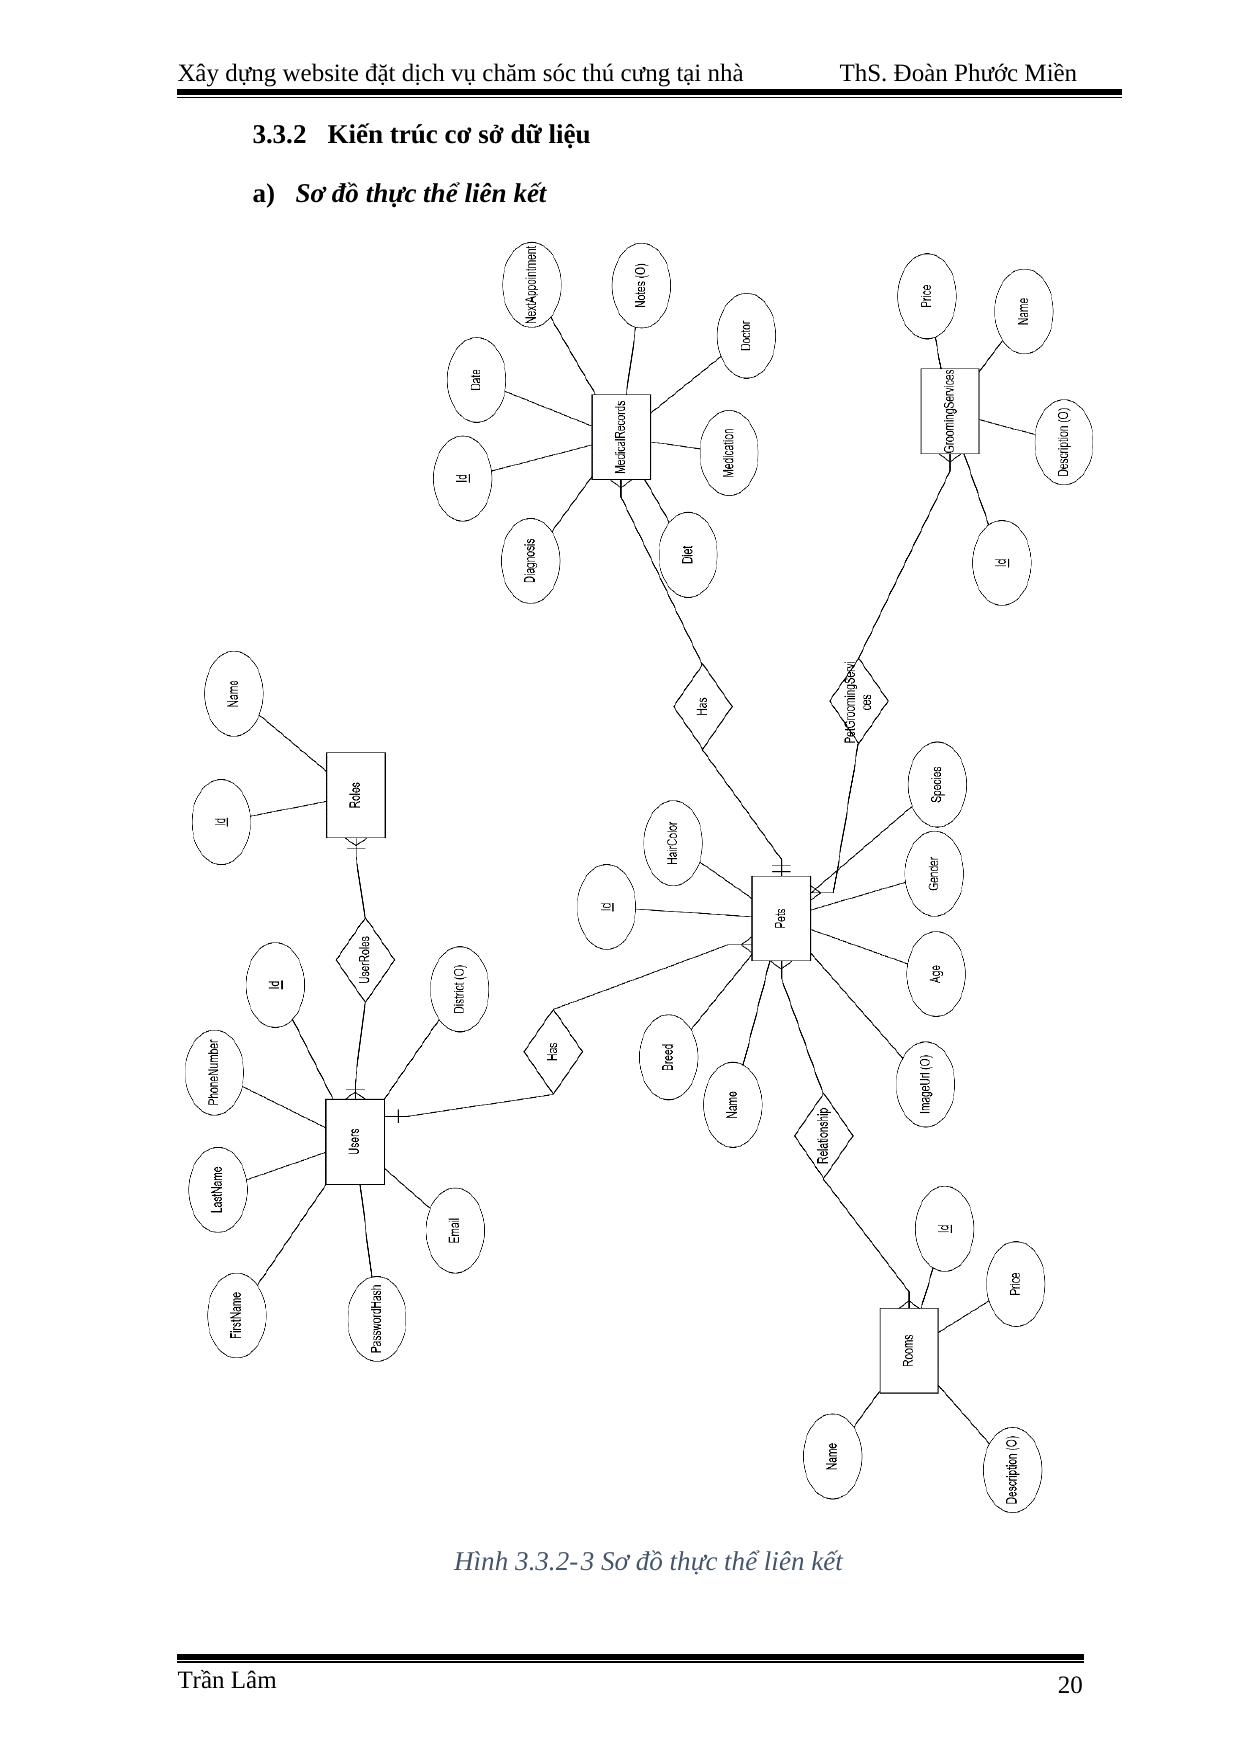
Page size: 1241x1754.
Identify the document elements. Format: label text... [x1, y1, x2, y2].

subtitle Kiến trúc cơ sở dữ liệu [252, 118, 1122, 149]
picture [177, 236, 1101, 1518]
subtitle Sơ đồ thực thể liên kết [252, 177, 1122, 208]
